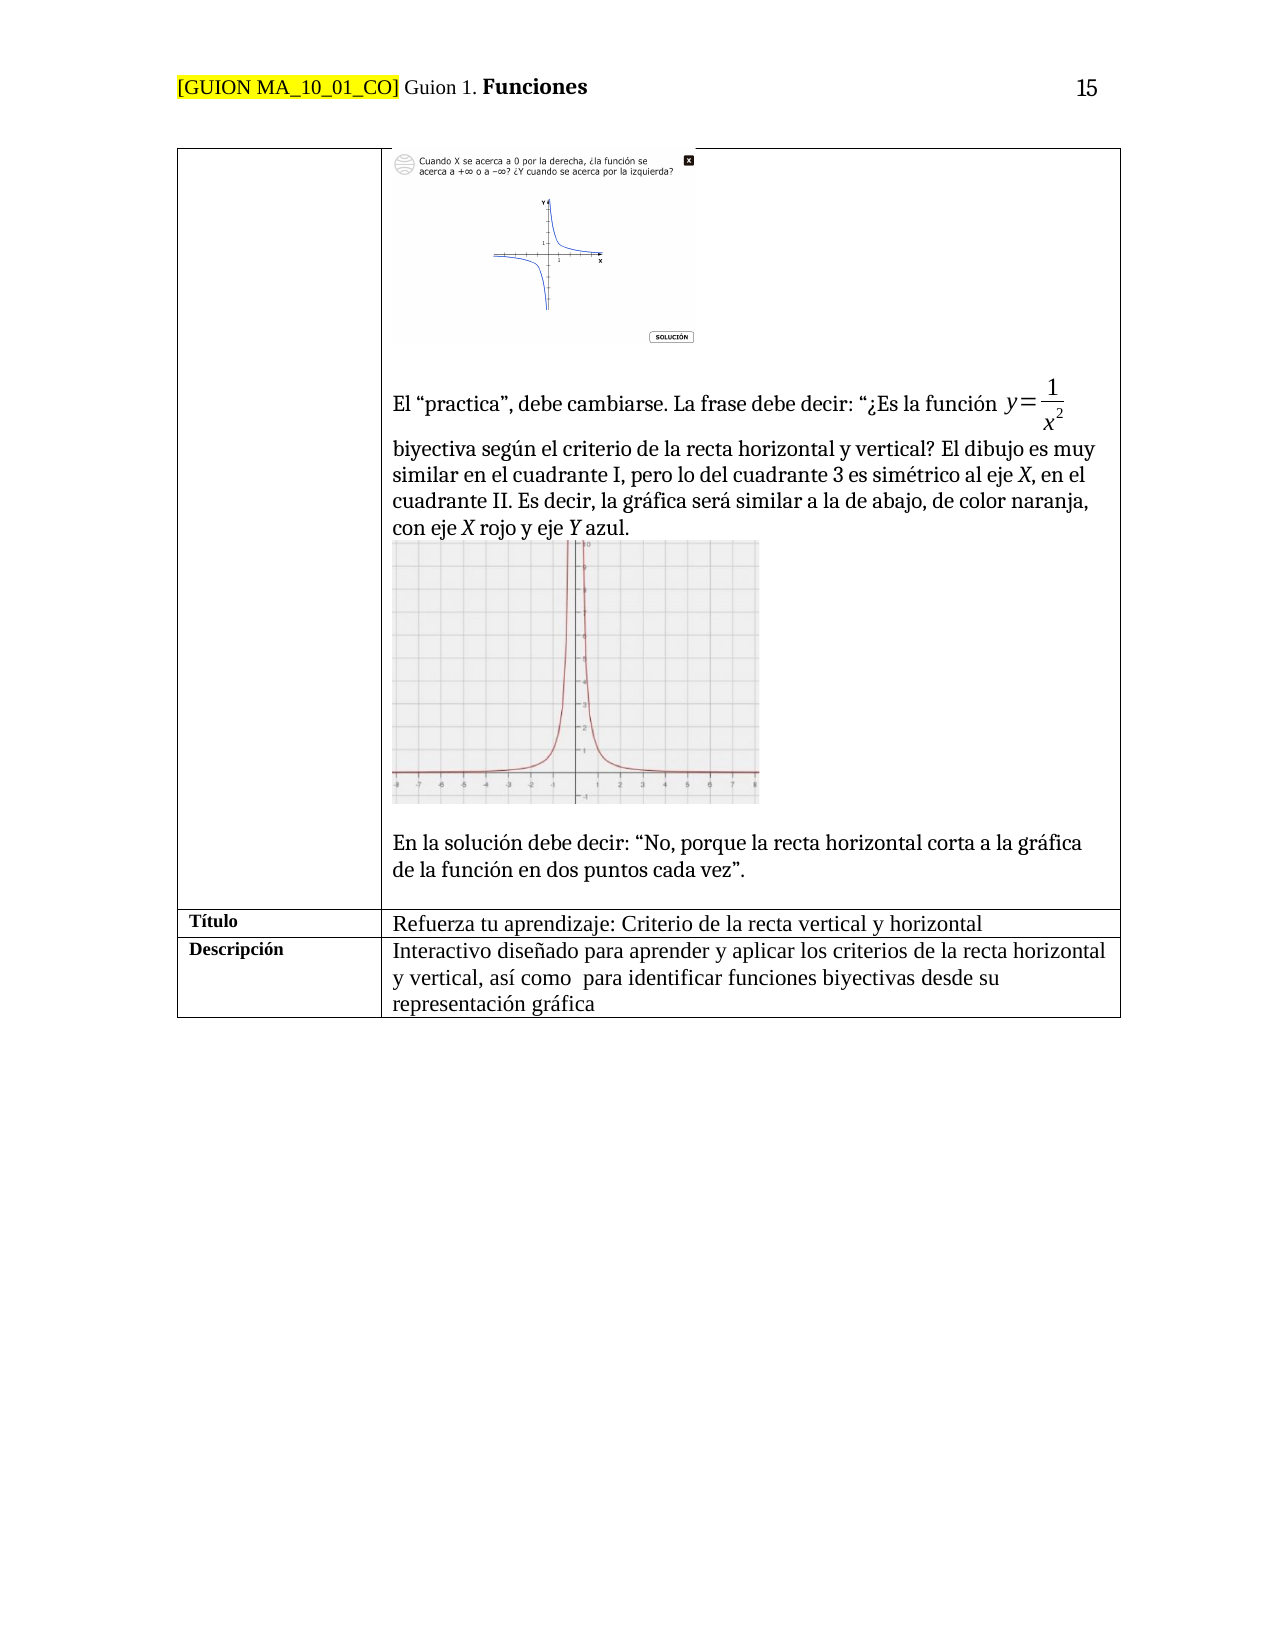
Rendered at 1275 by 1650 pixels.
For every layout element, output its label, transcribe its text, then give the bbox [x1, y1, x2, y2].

table_cell Título [178, 910, 381, 937]
table_cell Refuerza tu aprendizaje: Criterio de la recta vertical y horizontal [382, 910, 1120, 937]
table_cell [178, 149, 381, 909]
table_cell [382, 149, 1120, 909]
table_cell Descripción [178, 938, 381, 1017]
picture [392, 148, 696, 345]
picture [392, 540, 760, 804]
table_cell Interactivo diseñado para aprender y aplicar los criterios de la recta horizontal y vertical, así como para identificar funciones biyectivas desde su representación gráfica [382, 938, 1120, 1017]
